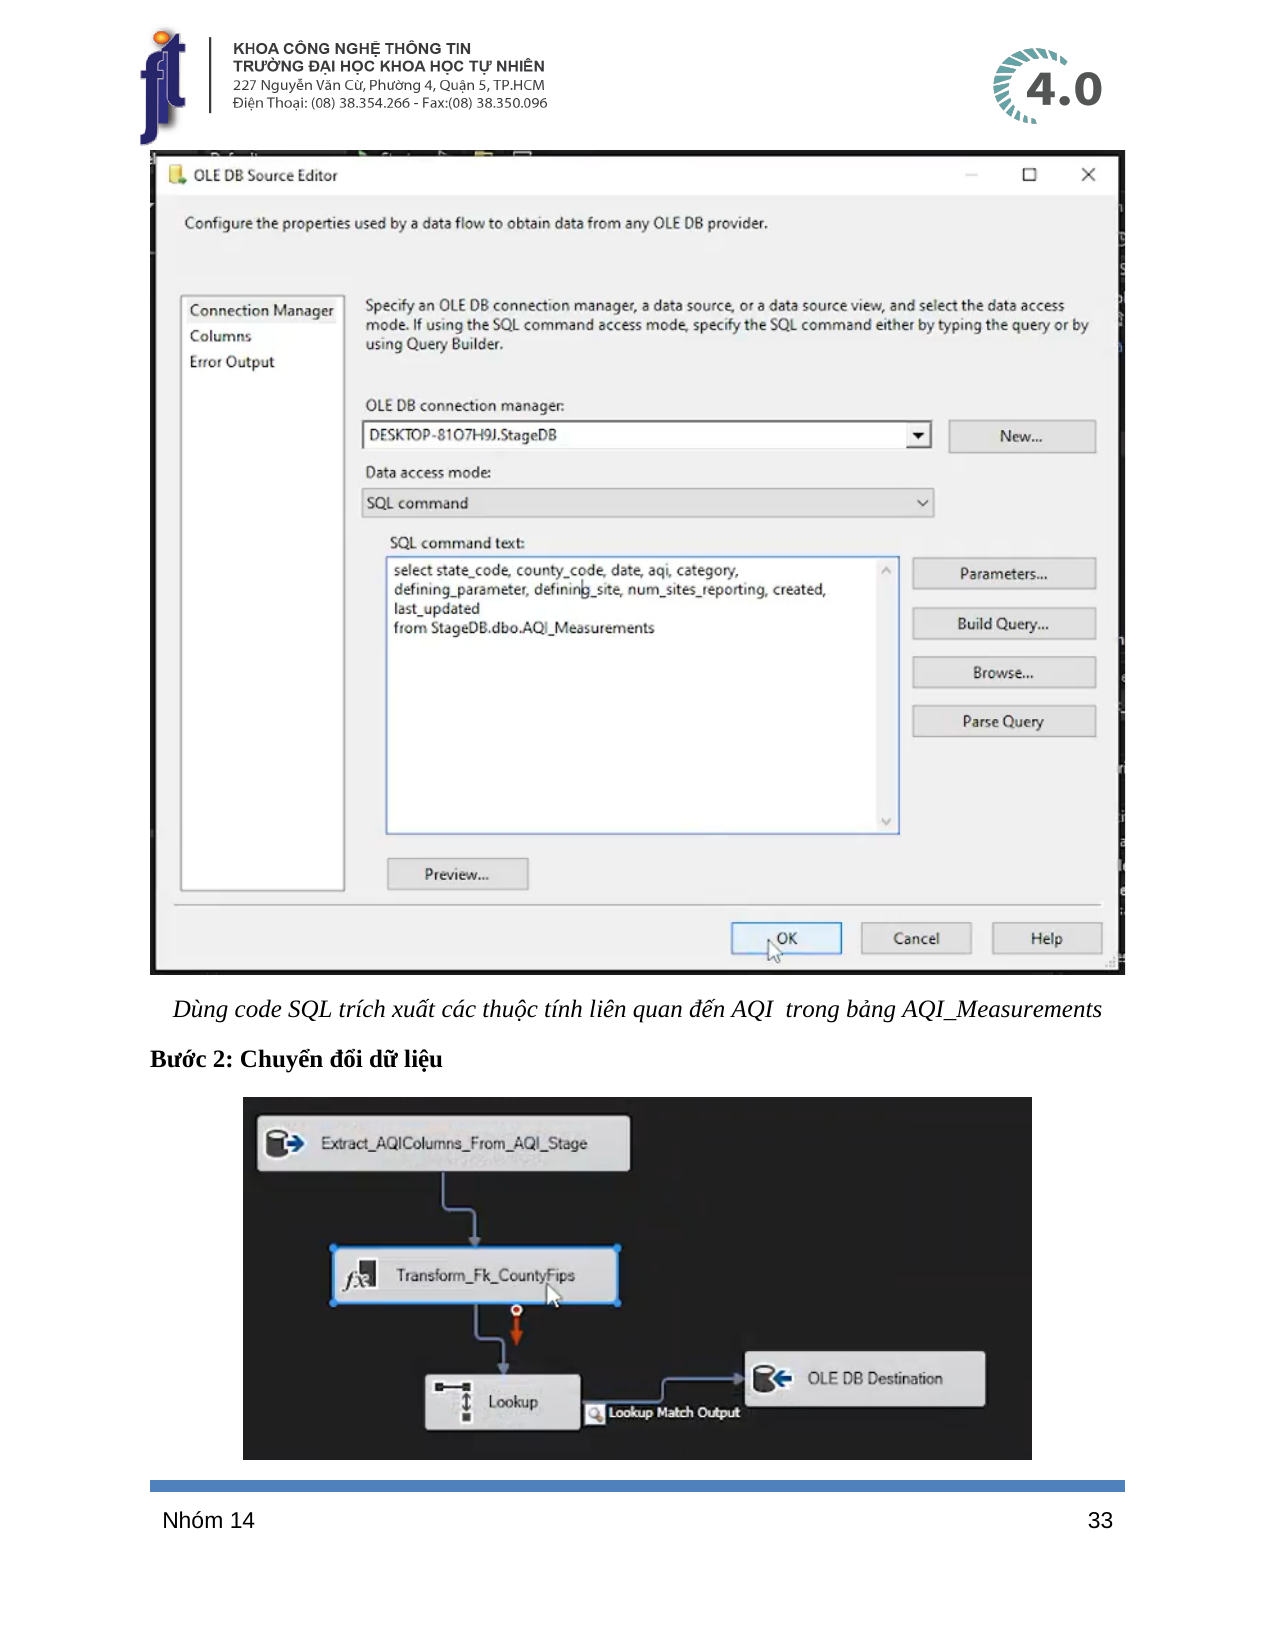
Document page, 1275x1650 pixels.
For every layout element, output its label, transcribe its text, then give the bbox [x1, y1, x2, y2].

text Bước 2: Chuyển đổi dữ liệu [150, 1044, 1125, 1072]
picture [985, 41, 1108, 127]
picture [243, 1097, 1032, 1460]
list Dùng code SQL trích xuất các thuộc tính liên quan đến AQI trong bảng AQI_Measurements [150, 994, 1125, 1023]
picture [117, 21, 1125, 975]
